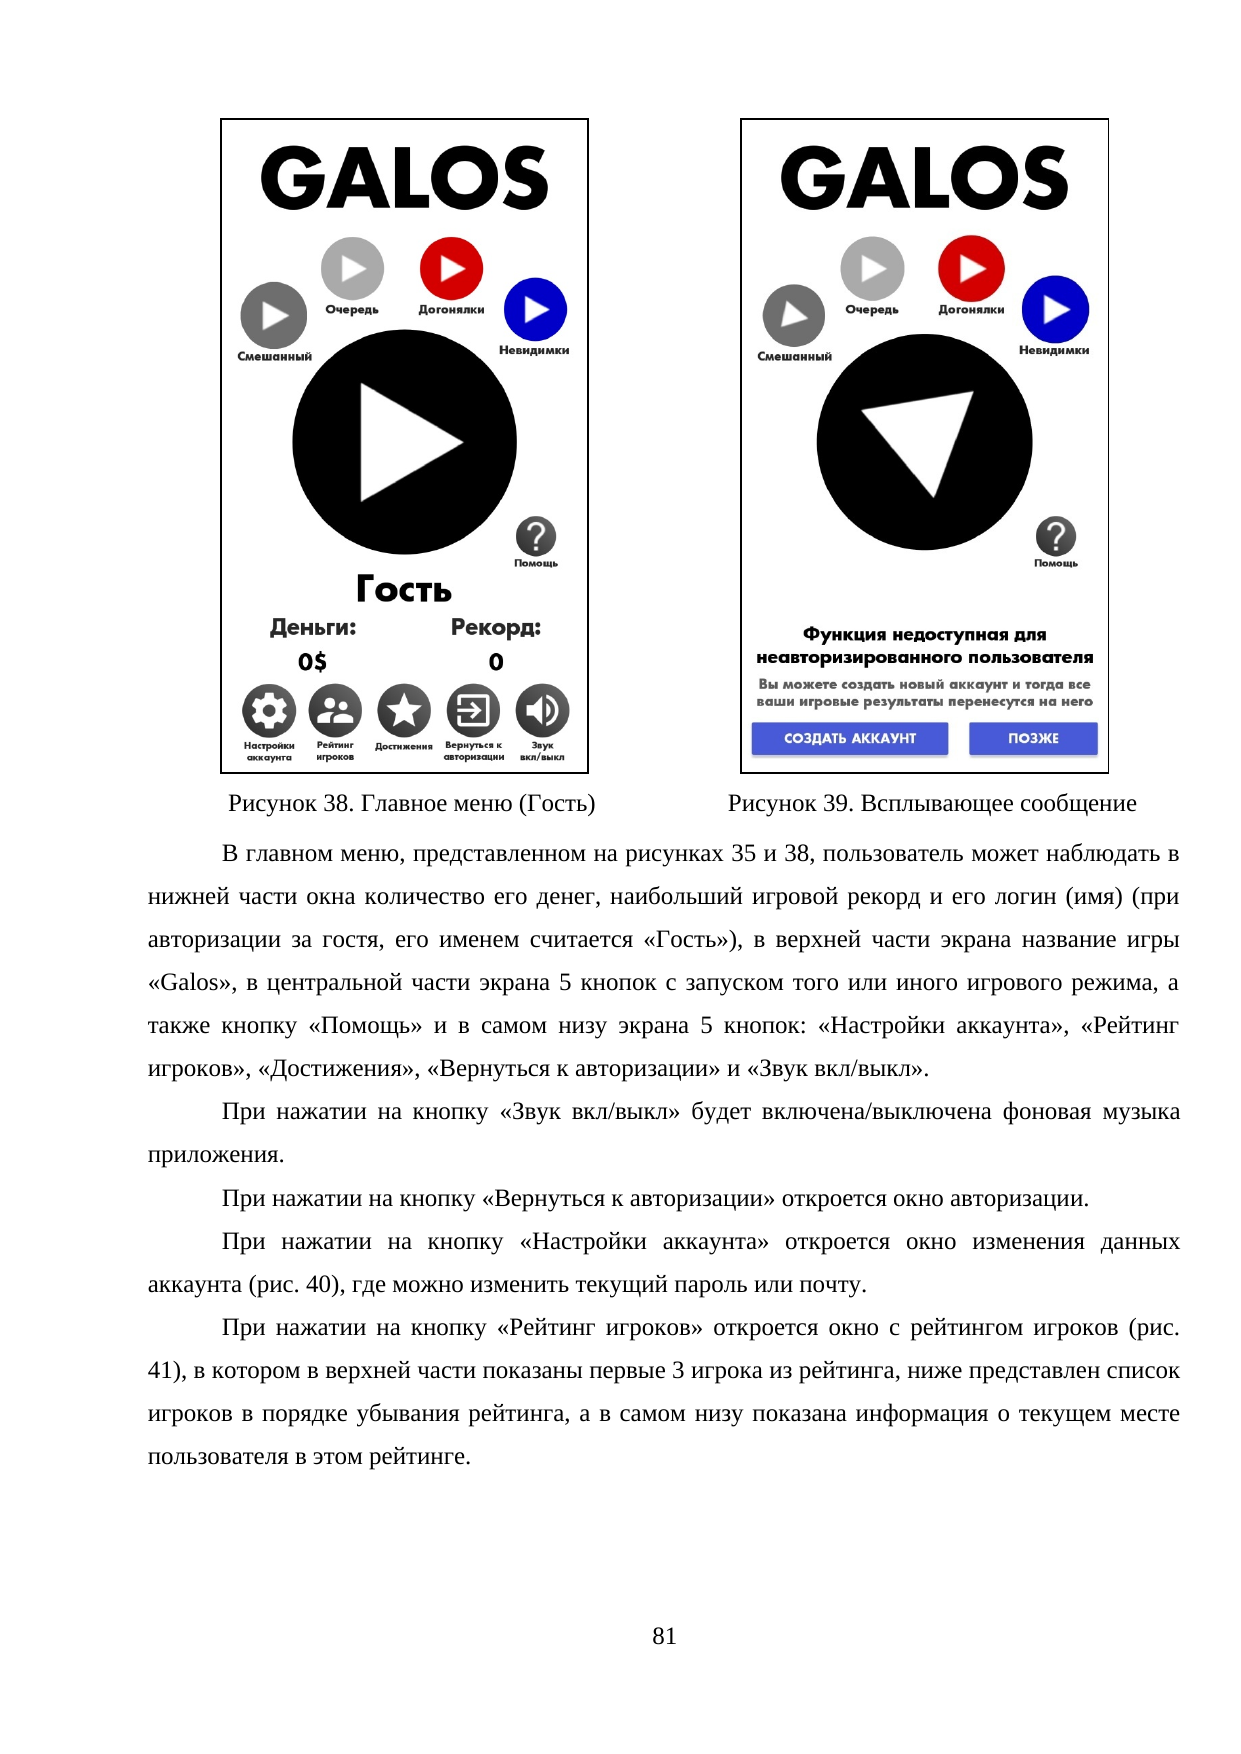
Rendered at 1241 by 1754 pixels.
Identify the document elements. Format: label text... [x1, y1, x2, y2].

picture [222, 120, 587, 772]
text В главном меню, представленном на рисунках 35 и 38, пользователь может наблюдать в нижней части окна количество его денег, наибольший игровой рекорд и его логин (имя) (при авторизации за гостя, его именем считается «Гость»), в верхней части экрана название игры «Galos», в центральной части экрана 5 кнопок с запуском того или иного игрового режима, а также кнопку «Помощь» и в самом низу экрана 5 кнопок: «Настройки аккаунта», «Рейтинг игроков», «Достижения», «Вернуться к авторизации» и «Звук вкл/выкл». [148, 838, 1181, 1082]
text При нажатии на кнопку «Вернуться к авторизации» откроется окно авторизации. [148, 1183, 1181, 1211]
picture [742, 120, 1108, 772]
text Рисунок 38. Главное меню (Гость) Рисунок 39. Всплывающее сообщение [174, 788, 1181, 817]
text При нажатии на кнопку «Звук вкл/выкл» будет включена/выключена фоновая музыка приложения. [148, 1096, 1181, 1168]
text При нажатии на кнопку «Рейтинг игроков» откроется окно с рейтингом игроков (рис. 41), в котором в верхней части показаны первые 3 игрока из рейтинга, ниже представлен список игроков в порядке убывания рейтинга, а в самом низу показана информация о текущем месте пользователя в этом рейтинге. [148, 1312, 1181, 1470]
text При нажатии на кнопку «Настройки аккаунта» откроется окно изменения данных аккаунта (рис. 40), где можно изменить текущий пароль или почту. [148, 1226, 1181, 1298]
